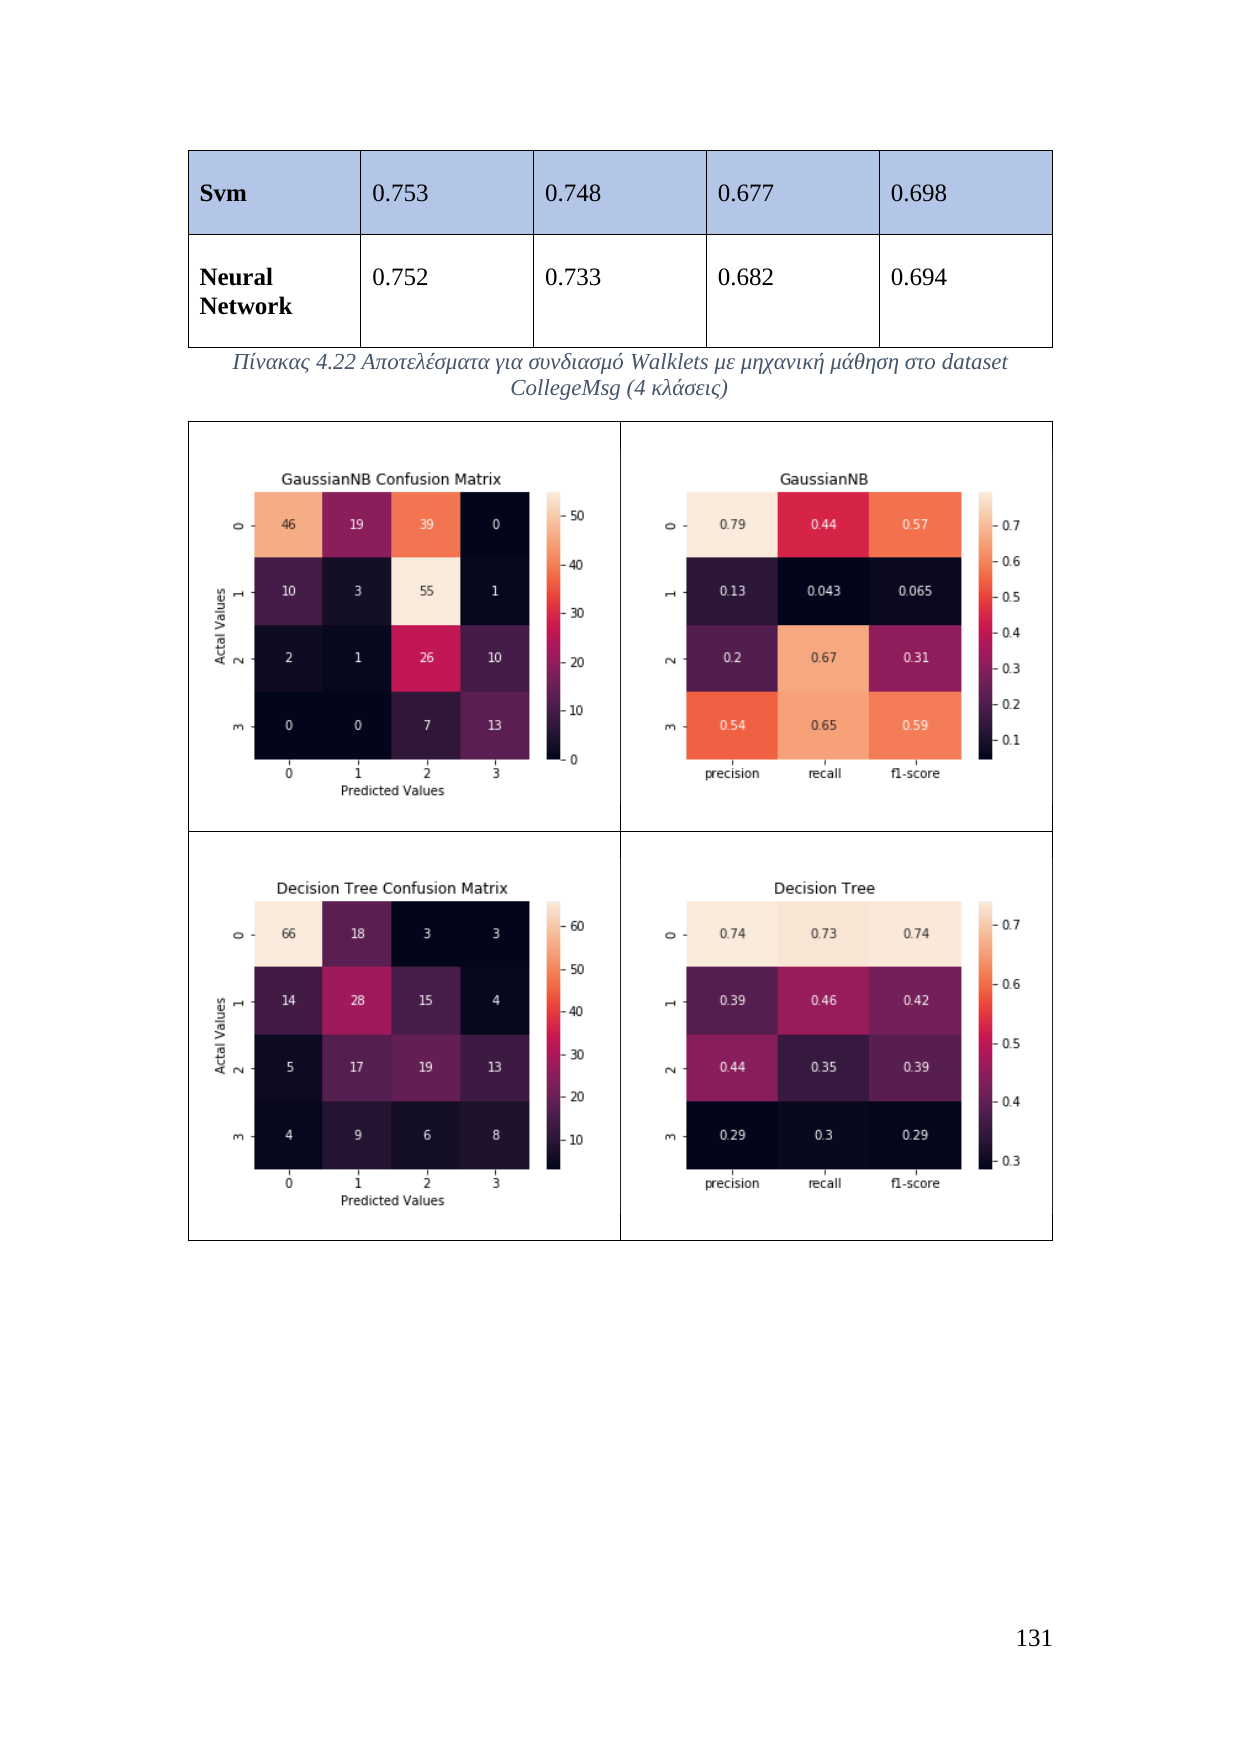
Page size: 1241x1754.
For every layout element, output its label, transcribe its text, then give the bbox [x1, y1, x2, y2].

table_header [189, 422, 620, 831]
table_cell 0.748 [534, 151, 706, 234]
picture [631, 449, 1053, 804]
table_cell 0.733 [534, 235, 706, 347]
table_cell 0.694 [880, 235, 1052, 347]
table_cell 0.682 [707, 235, 879, 347]
table_cell 0.698 [880, 151, 1052, 234]
table_cell 0.752 [361, 235, 533, 347]
picture [631, 858, 1053, 1214]
table_cell [189, 832, 620, 1240]
table_cell 0.753 [361, 151, 533, 234]
table_cell Neural Network [189, 235, 360, 347]
table_cell Svm [189, 151, 360, 234]
picture [199, 449, 621, 804]
picture [199, 858, 621, 1214]
table_cell [621, 832, 1052, 1240]
table_header [621, 422, 1052, 831]
table_cell 0.677 [707, 151, 879, 234]
